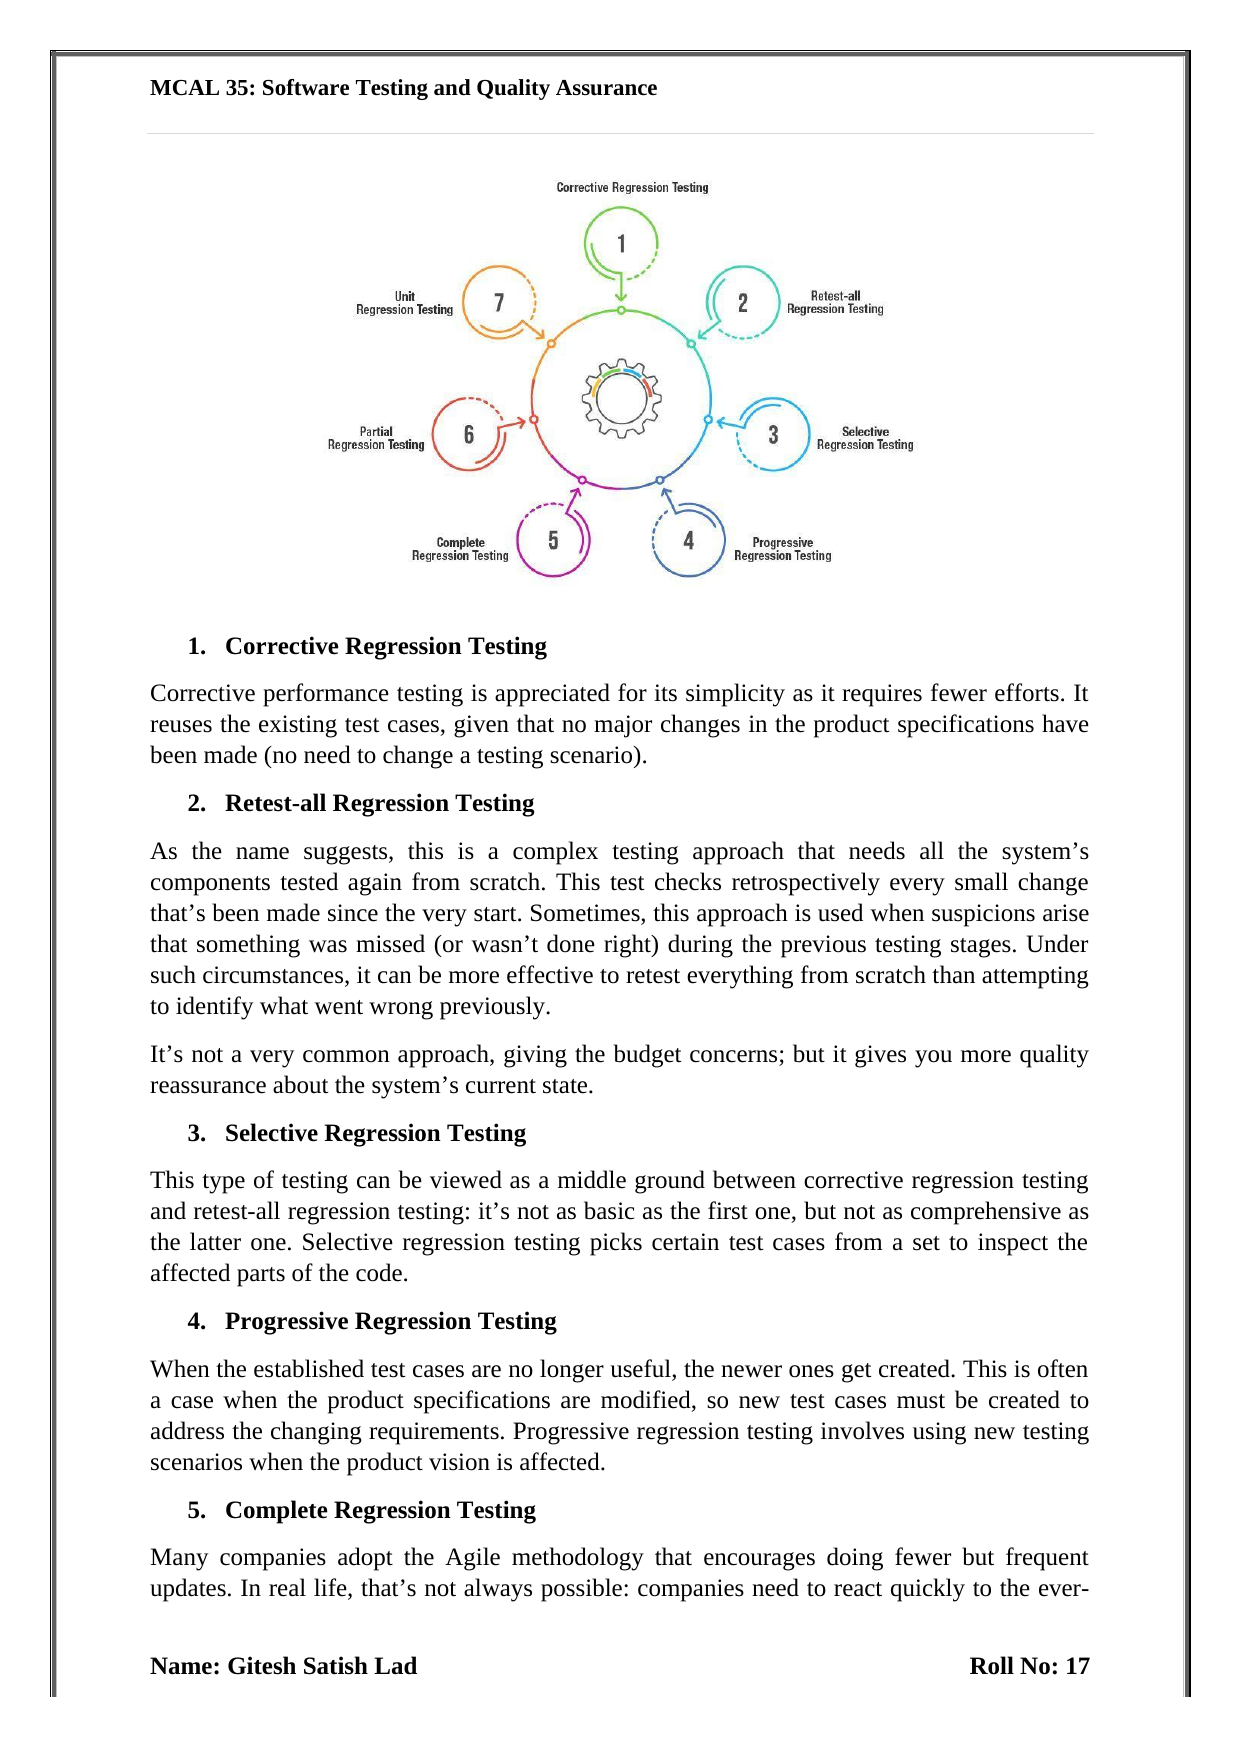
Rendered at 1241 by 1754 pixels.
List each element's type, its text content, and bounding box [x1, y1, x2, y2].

text Corrective performance testing is appreciated for its simplicity as it requires fewer efforts. It reuses the existing test cases, given that no major changes in the product specifications have been made (no need to change a testing scenario). [150, 678, 1090, 769]
text When the established test cases are no longer useful, the newer ones get created. This is often a case when the product specifications are modified, so new test cases must be created to address the changing requirements. Progressive regression testing involves using new testing scenarios when the product vision is affected. [150, 1354, 1090, 1476]
picture [298, 150, 943, 612]
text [150, 1542, 1090, 1602]
list Progressive Regression Testing [187, 1306, 1090, 1335]
list Corrective Regression Testing [187, 631, 1090, 659]
list Retest-all Regression Testing [187, 788, 1090, 817]
text This type of testing can be viewed as a middle ground between corrective regression testing and retest-all regression testing: it’s not as basic as the first one, but not as comprehensive as the latter one. Selective regression testing picks certain test cases from a set to inspect the affected parts of the code. [150, 1165, 1090, 1287]
list Selective Regression Testing [187, 1118, 1090, 1146]
list Complete Regression Testing [187, 1495, 1090, 1523]
text As the name suggests, this is a complex testing approach that needs all the system’s components tested again from scratch. This test checks retrospectively every small change that’s been made since the very start. Sometimes, this approach is used when suspicions arise that something was missed (or wasn’t done right) during the previous testing stages. Under such circumstances, it can be more effective to retest everything from scratch than attempting to identify what went wrong previously. [150, 836, 1090, 1020]
text It’s not a very common approach, giving the budget concerns; but it gives you more quality reassurance about the system’s current state. [150, 1039, 1090, 1099]
